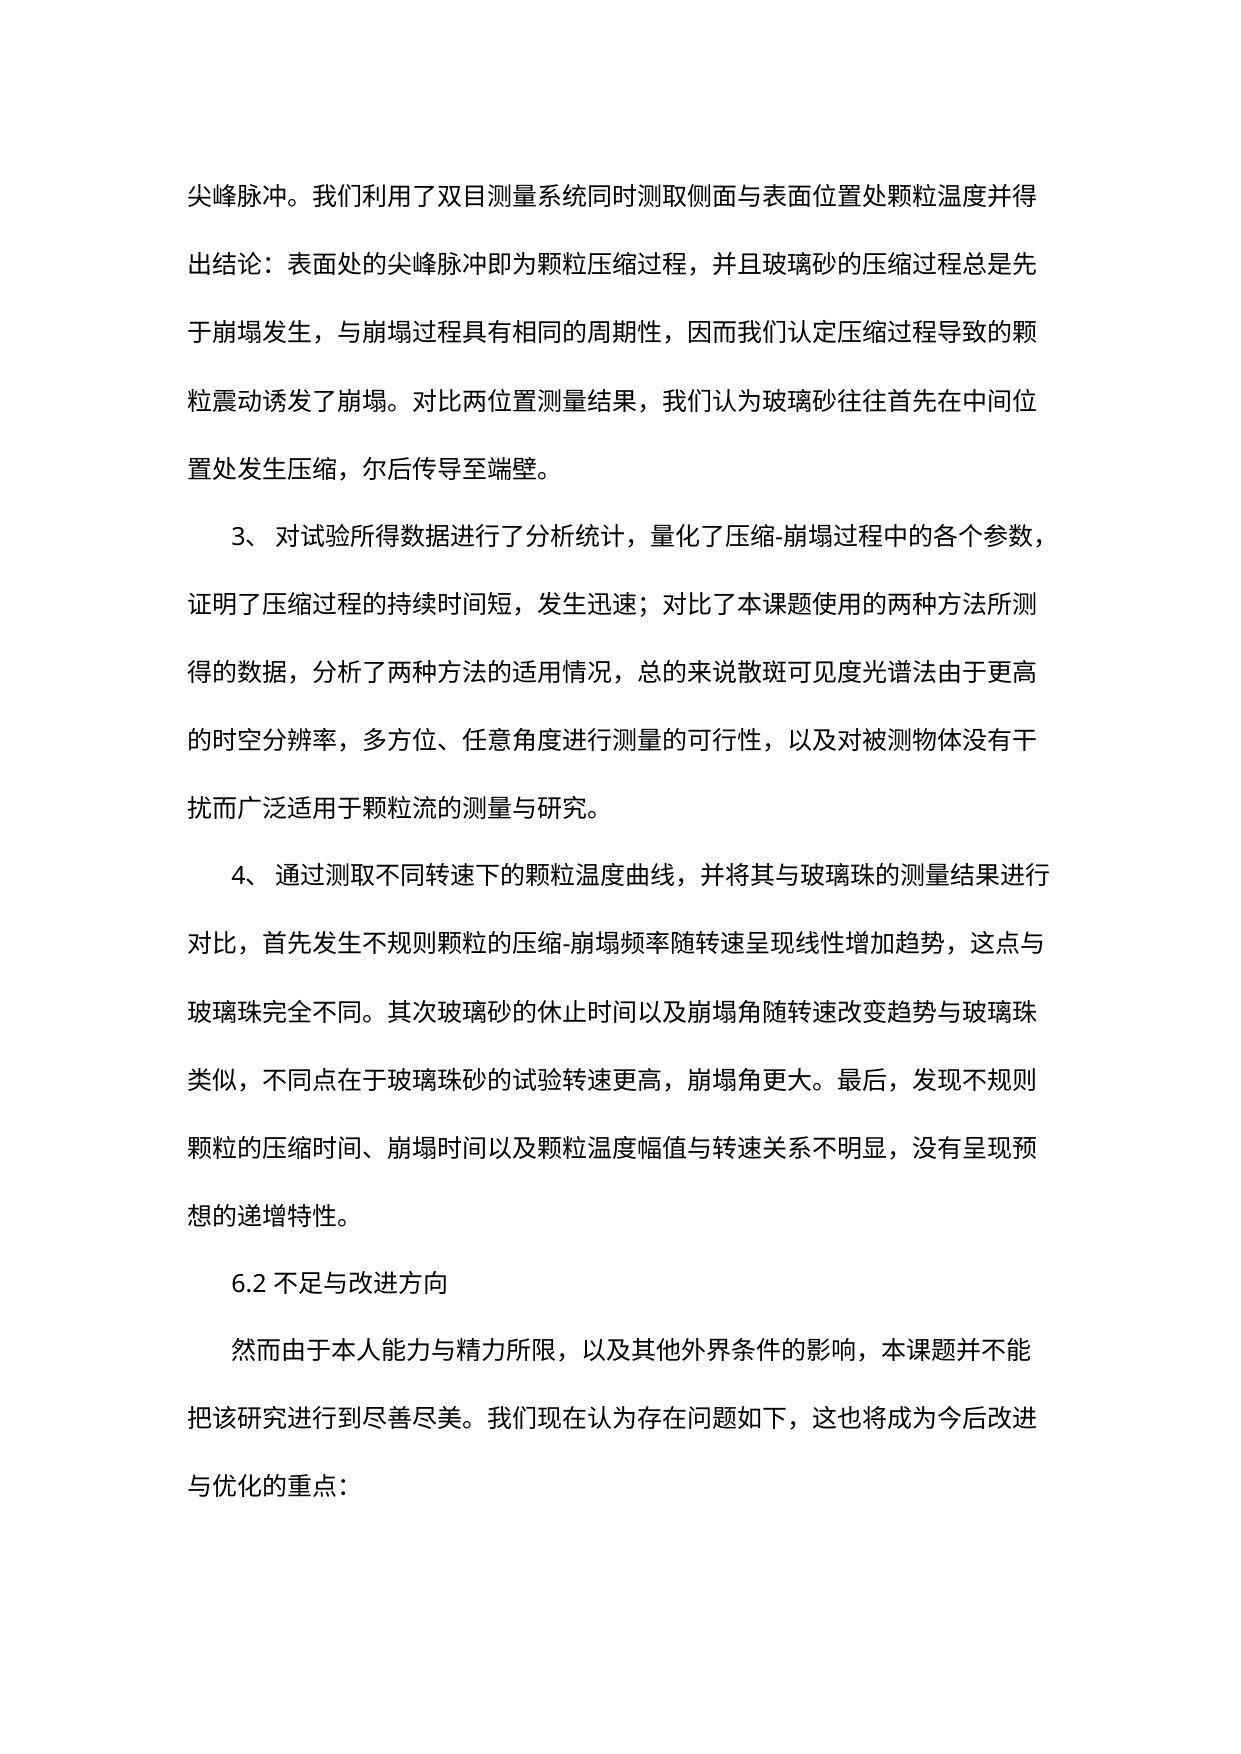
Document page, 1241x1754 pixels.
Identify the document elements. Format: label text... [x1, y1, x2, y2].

text 6.2 不足与改进方向 [187, 1249, 1053, 1314]
text 然而由于本人能力与精力所限，以及其他外界条件的影响，本课题并不能把该研究进行到尽善尽美。我们现在认为存在问题如下，这也将成为今后改进与优化的重点： [187, 1316, 1053, 1517]
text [187, 162, 1053, 500]
text 4、 通过测取不同转速下的颗粒温度曲线，并将其与玻璃珠的测量结果进行对比，首先发生不规则颗粒的压缩-崩塌频率随转速呈现线性增加趋势，这点与玻璃珠完全不同。其次玻璃砂的休止时间以及崩塌角随转速改变趋势与玻璃珠类似，不同点在于玻璃珠砂的试验转速更高，崩塌角更大。最后，发现不规则颗粒的压缩时间、崩塌时间以及颗粒温度幅值与转速关系不明显，没有呈现预想的递增特性。 [187, 841, 1053, 1247]
text 3、 对试验所得数据进行了分析统计，量化了压缩-崩塌过程中的各个参数，证明了压缩过程的持续时间短，发生迅速；对比了本课题使用的两种方法所测得的数据，分析了两种方法的适用情况，总的来说散斑可见度光谱法由于更高的时空分辨率，多方位、任意角度进行测量的可行性，以及对被测物体没有干扰而广泛适用于颗粒流的测量与研究。 [187, 502, 1053, 839]
